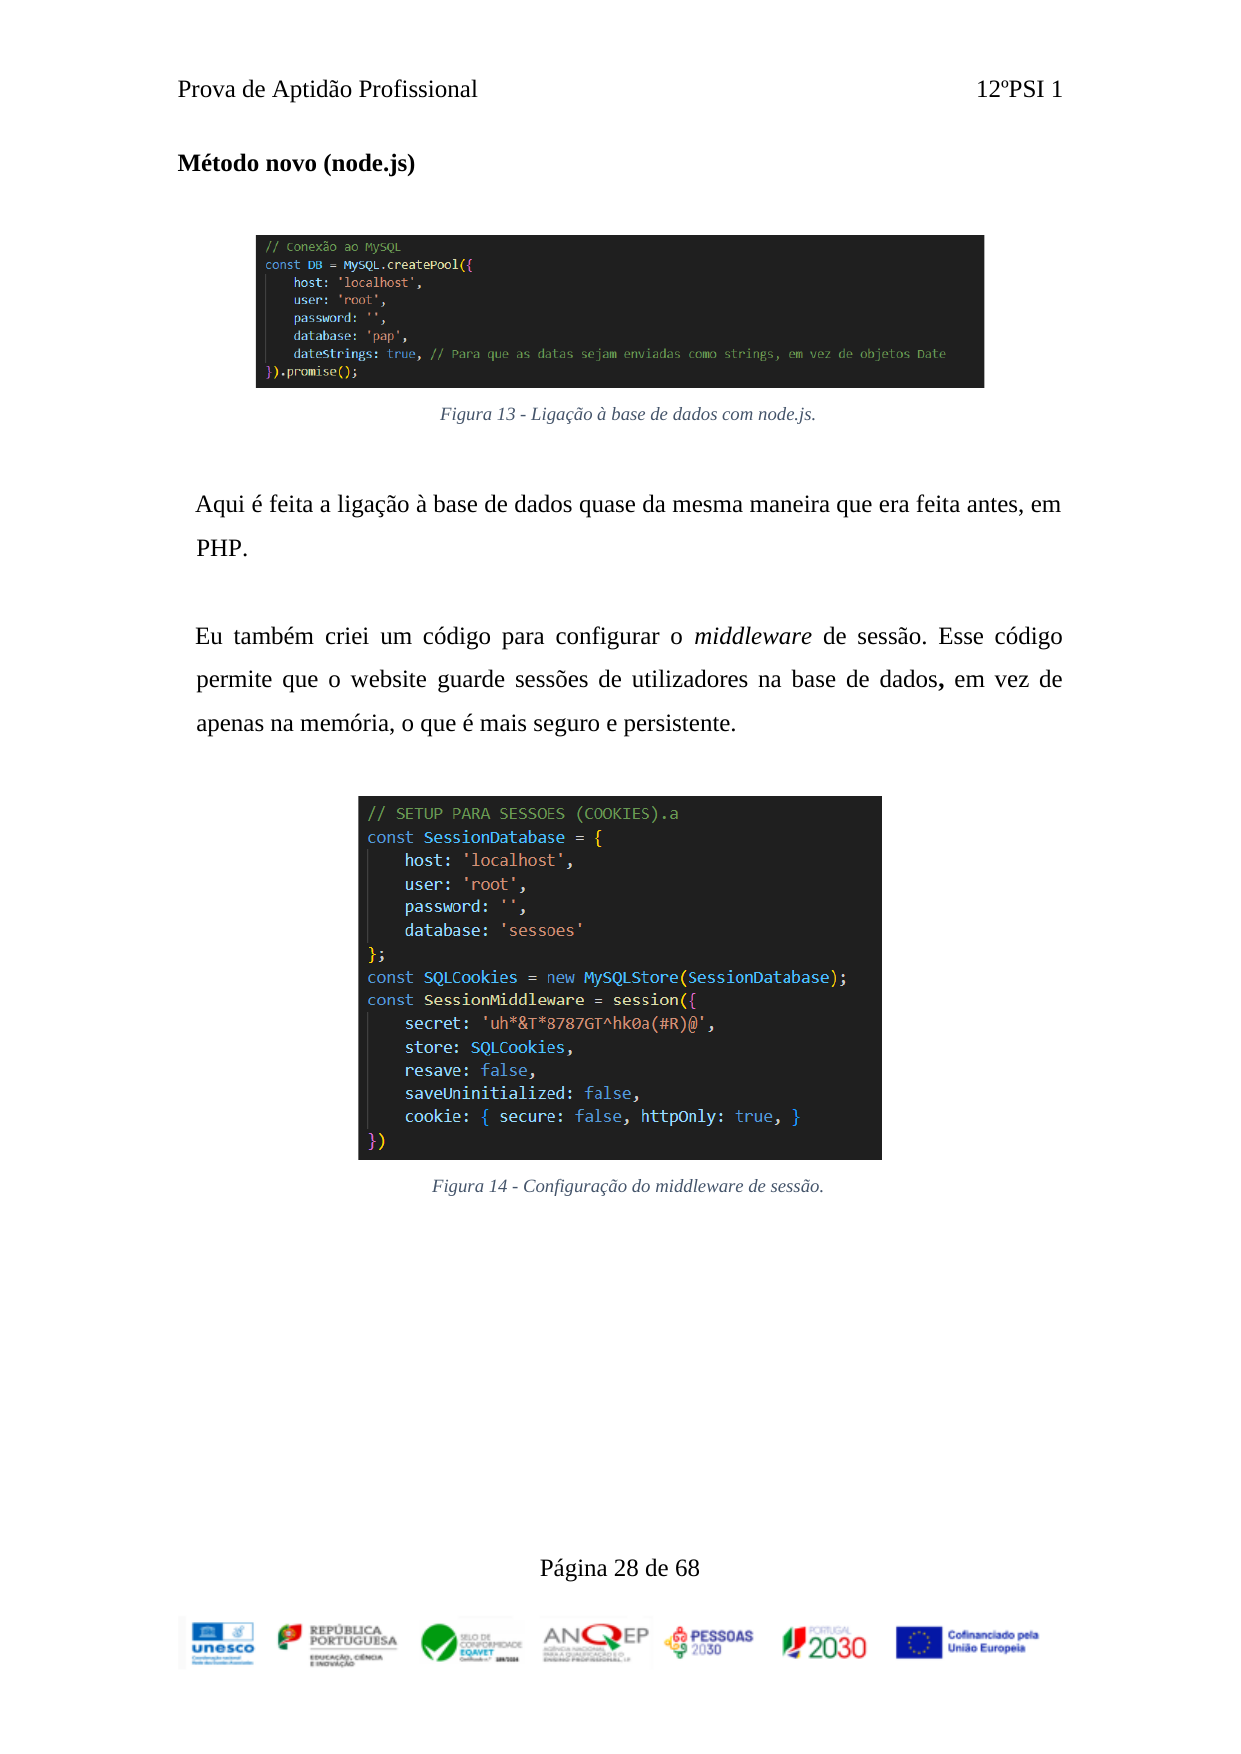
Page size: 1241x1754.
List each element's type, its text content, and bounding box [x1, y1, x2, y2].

picture [255, 235, 985, 388]
picture [358, 796, 882, 1160]
text Aqui é feita a ligação à base de dados quase da mesma maneira que era feita antes, em PHP. [195, 489, 1063, 562]
text Método novo (node.js) [177, 148, 1063, 176]
text Eu também criei um código para configurar o middleware de sessão. Esse código permite que o website guarde sessões de utilizadores na base de dados, em vez de apenas na memória, o que é mais seguro e persistente. [195, 621, 1063, 737]
picture [177, 1615, 1084, 1677]
